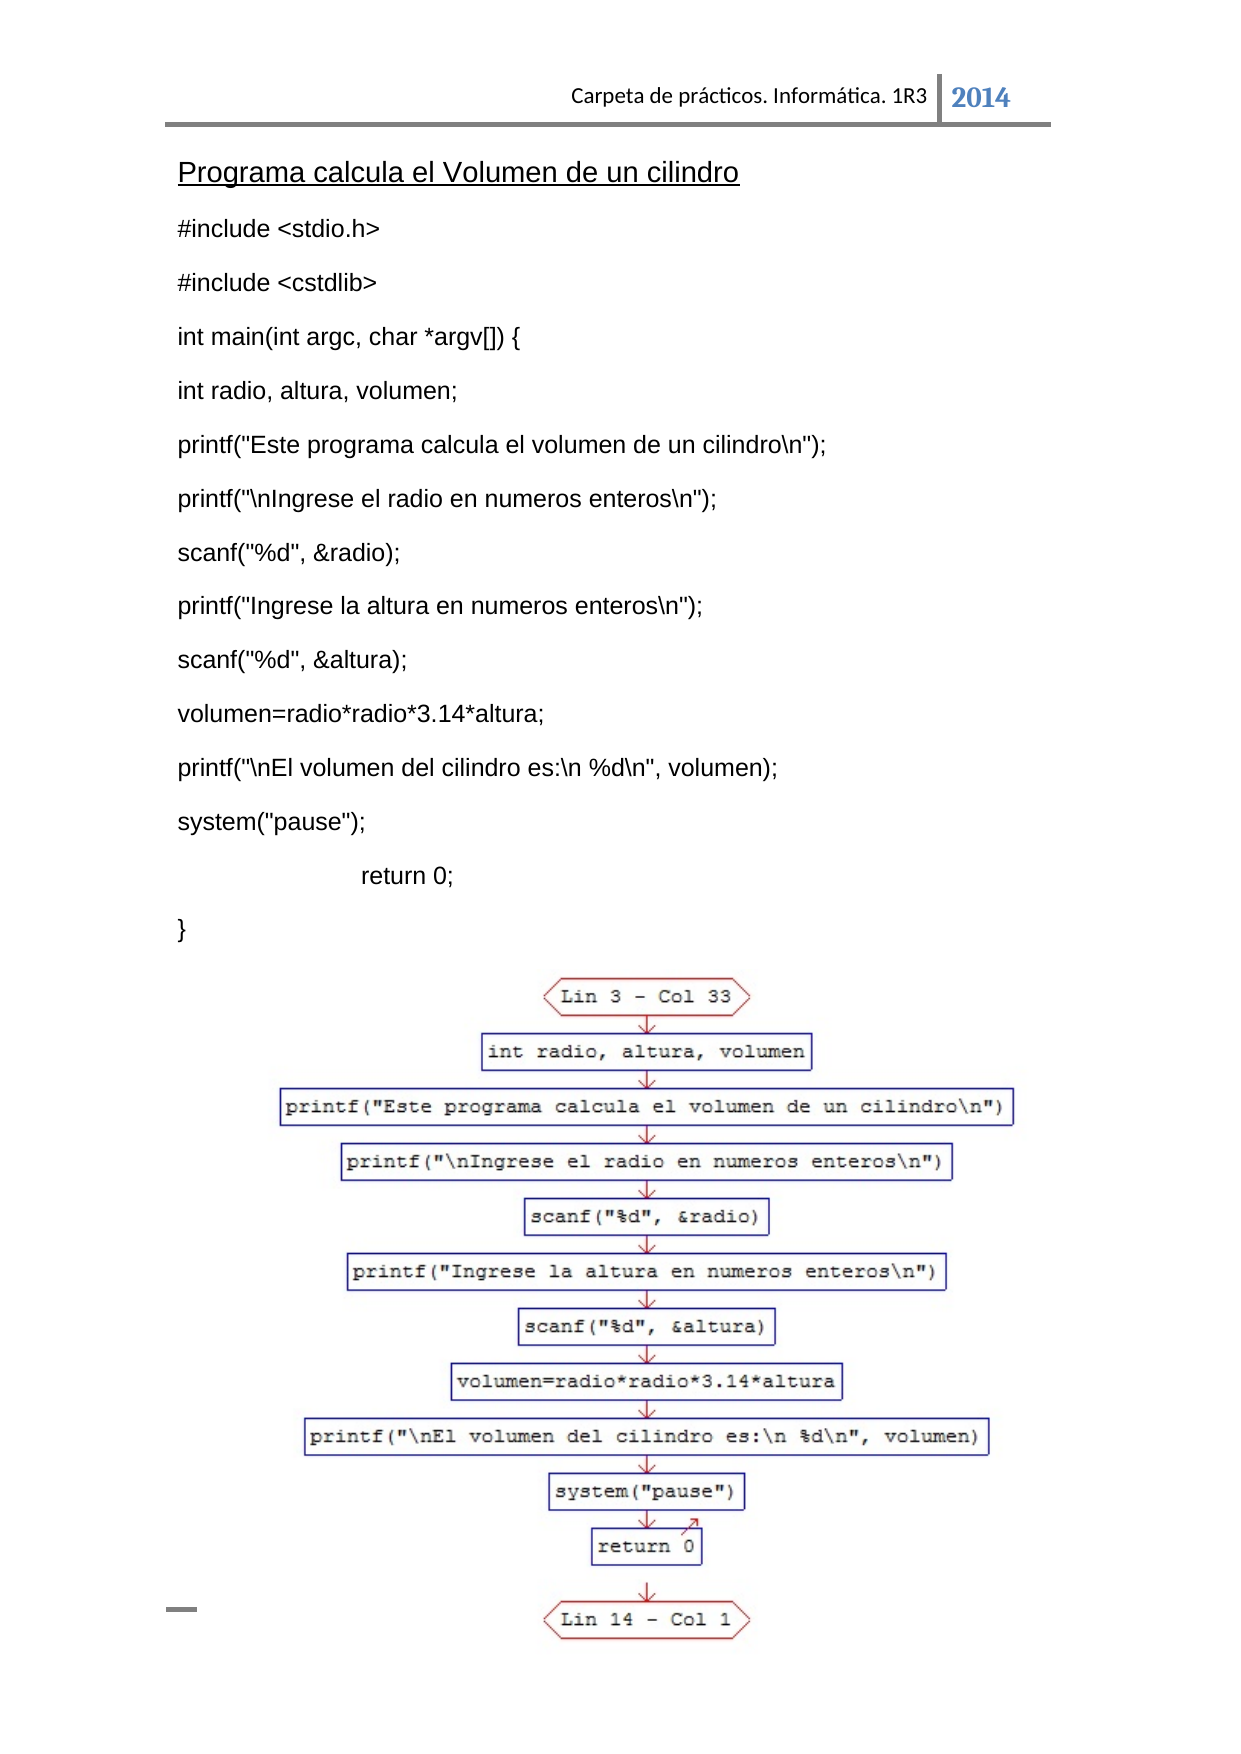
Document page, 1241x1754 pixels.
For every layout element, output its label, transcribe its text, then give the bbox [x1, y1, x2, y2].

text int radio, altura, volumen; [177, 376, 1063, 405]
text printf("Este programa calcula el volumen de un cilindro\n"); [177, 430, 1063, 458]
text printf("\nIngrese el radio en numeros enteros\n"); [177, 484, 1063, 512]
text scanf("%d", &altura); [177, 645, 1063, 674]
picture [197, 969, 1083, 1679]
text scanf("%d", &radio); [177, 537, 1063, 566]
text Programa calcula el Volumen de un cilindro [177, 155, 1063, 188]
text } [177, 914, 1063, 943]
text volumen=radio*radio*3.14*altura; [177, 699, 1063, 728]
text return 0; [177, 861, 1063, 889]
text #include <stdio.h> [177, 214, 1063, 243]
text printf("\nEl volumen del cilindro es:\n %d\n", volumen); [177, 753, 1063, 782]
text printf("Ingrese la altura en numeros enteros\n"); [177, 591, 1063, 620]
text int main(int argc, char *argv[]) { [177, 322, 1063, 351]
text #include <cstdlib> [177, 268, 1063, 297]
text system("pause"); [177, 807, 1063, 836]
